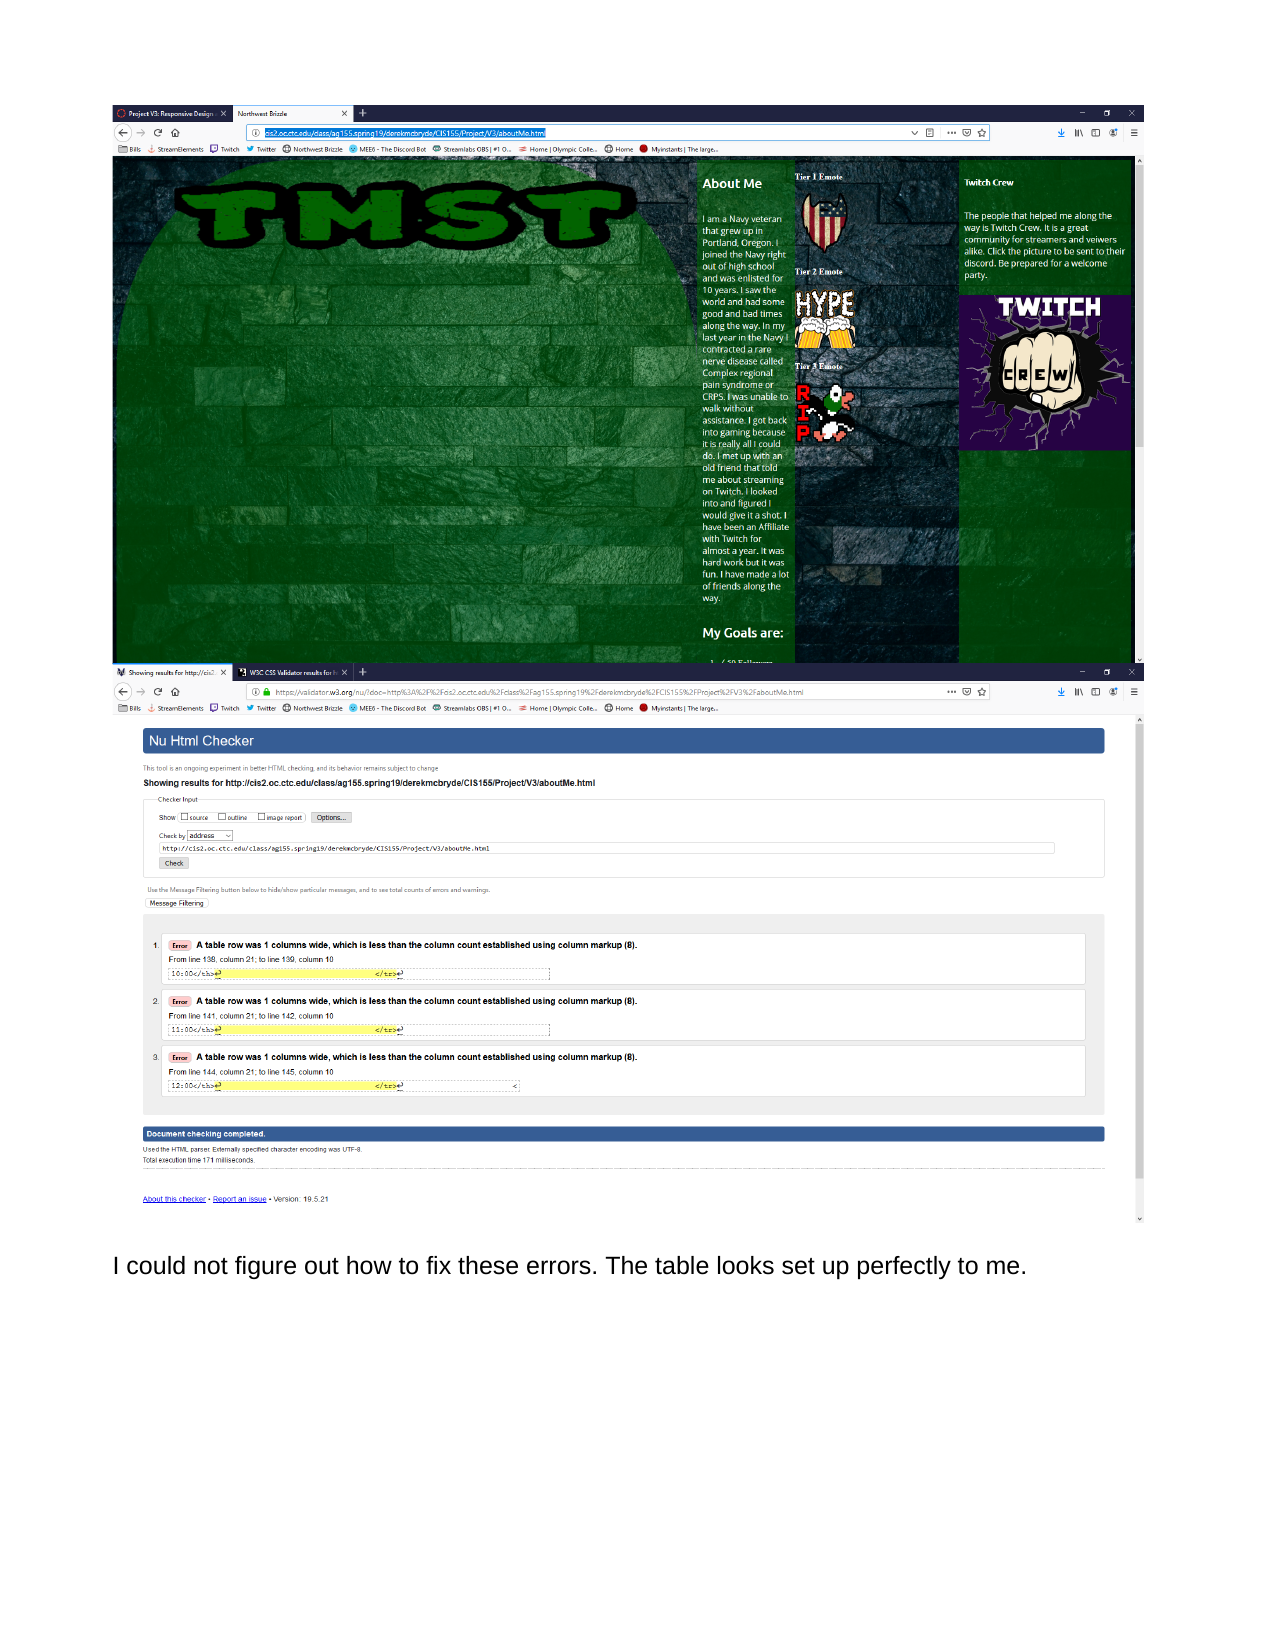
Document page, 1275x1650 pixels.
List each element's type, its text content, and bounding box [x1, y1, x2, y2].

text I could not figure out how to fix these errors. The table looks set up perfectly to me. [112, 1251, 1144, 1280]
picture [112, 105, 1144, 1223]
